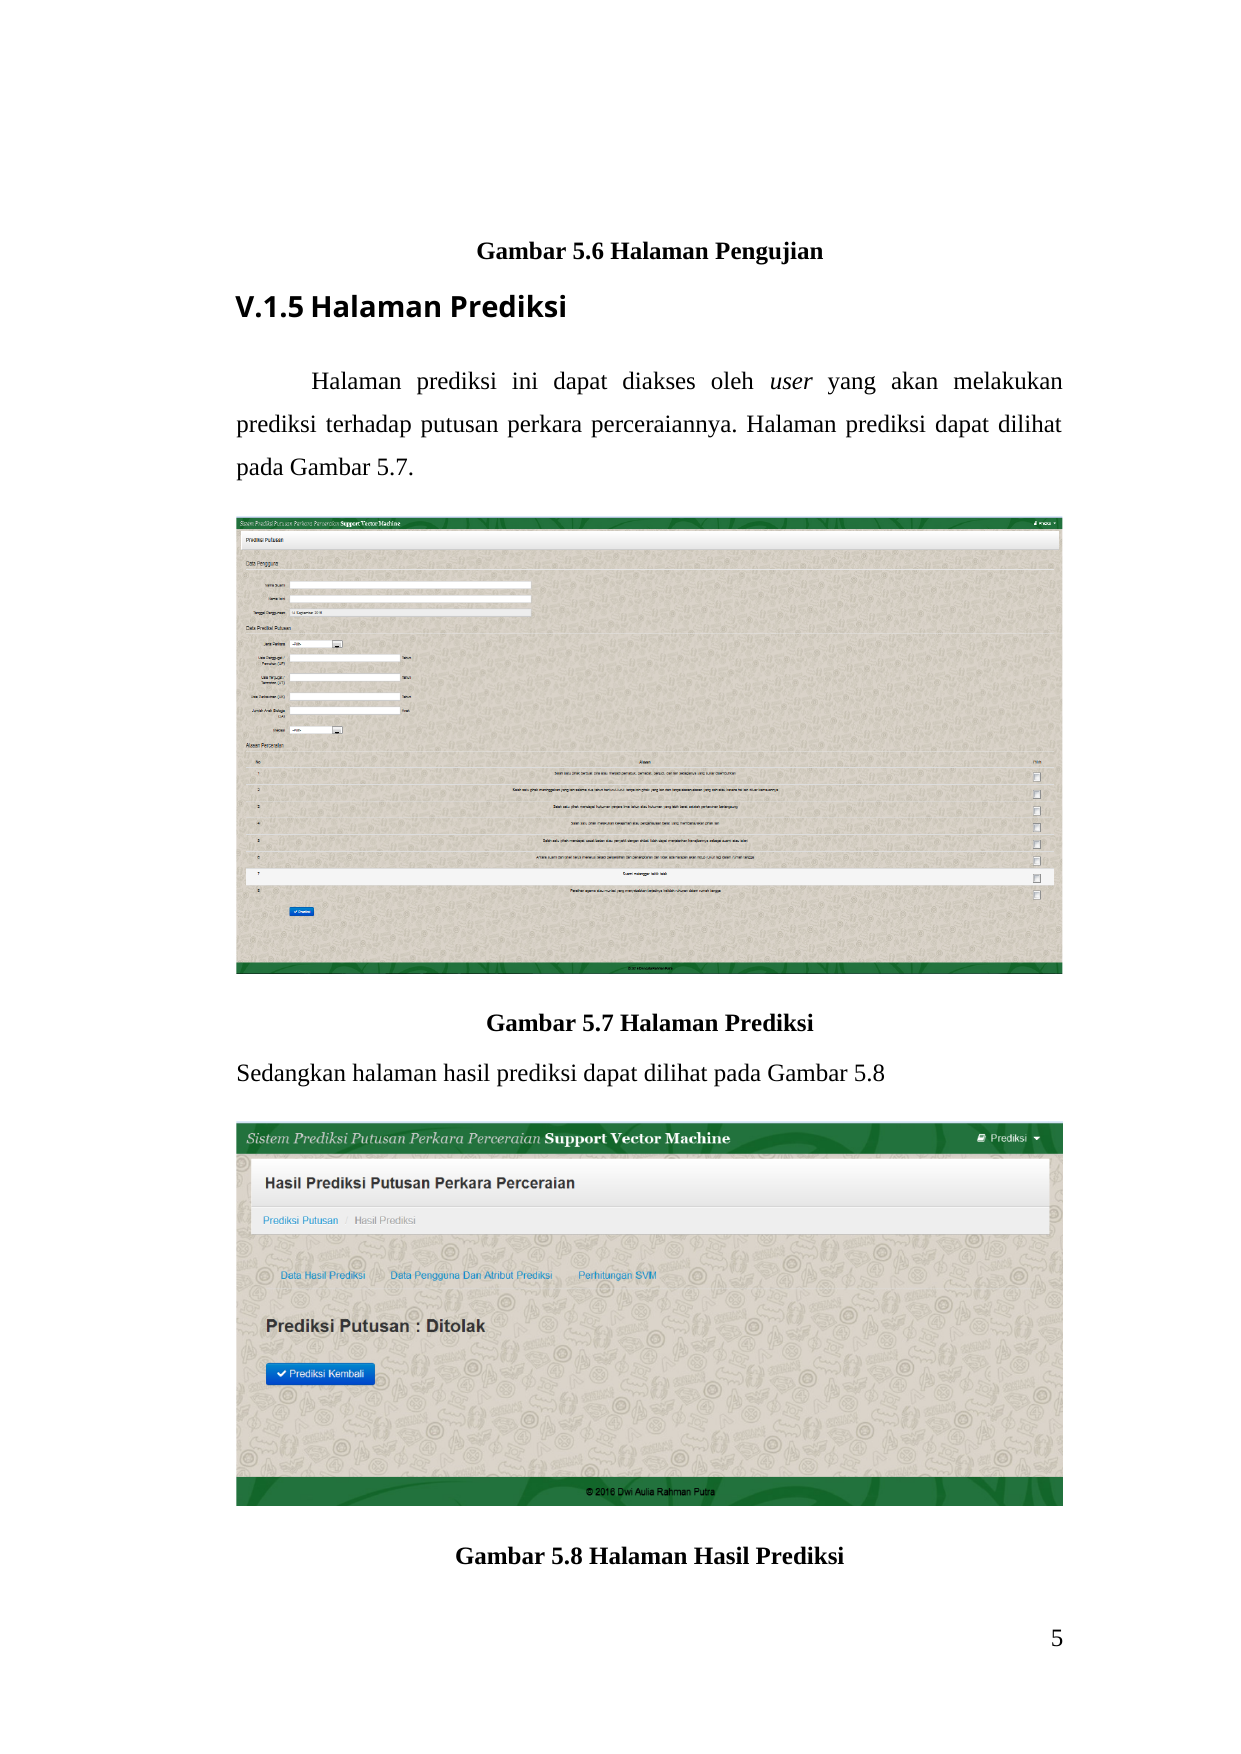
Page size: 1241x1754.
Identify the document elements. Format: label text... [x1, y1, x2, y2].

text Gambar 5.7 Halaman Prediksi [236, 1008, 1063, 1037]
text Gambar 5.6 Halaman Pengujian [236, 236, 1063, 265]
text Sedangkan halaman hasil prediksi dapat dilihat pada Gambar 5.8 [236, 1058, 1063, 1087]
text Gambar 5.8 Halaman Hasil Prediksi [236, 1541, 1063, 1569]
subtitle Halaman Prediksi [235, 286, 1063, 326]
picture [236, 1121, 1063, 1506]
picture [236, 516, 1063, 974]
text Halaman prediksi ini dapat diakses oleh user yang akan melakukan prediksi terhadap putusan perkara perceraiannya. Halaman prediksi dapat dilihat pada Gambar 5.7. [236, 366, 1063, 481]
